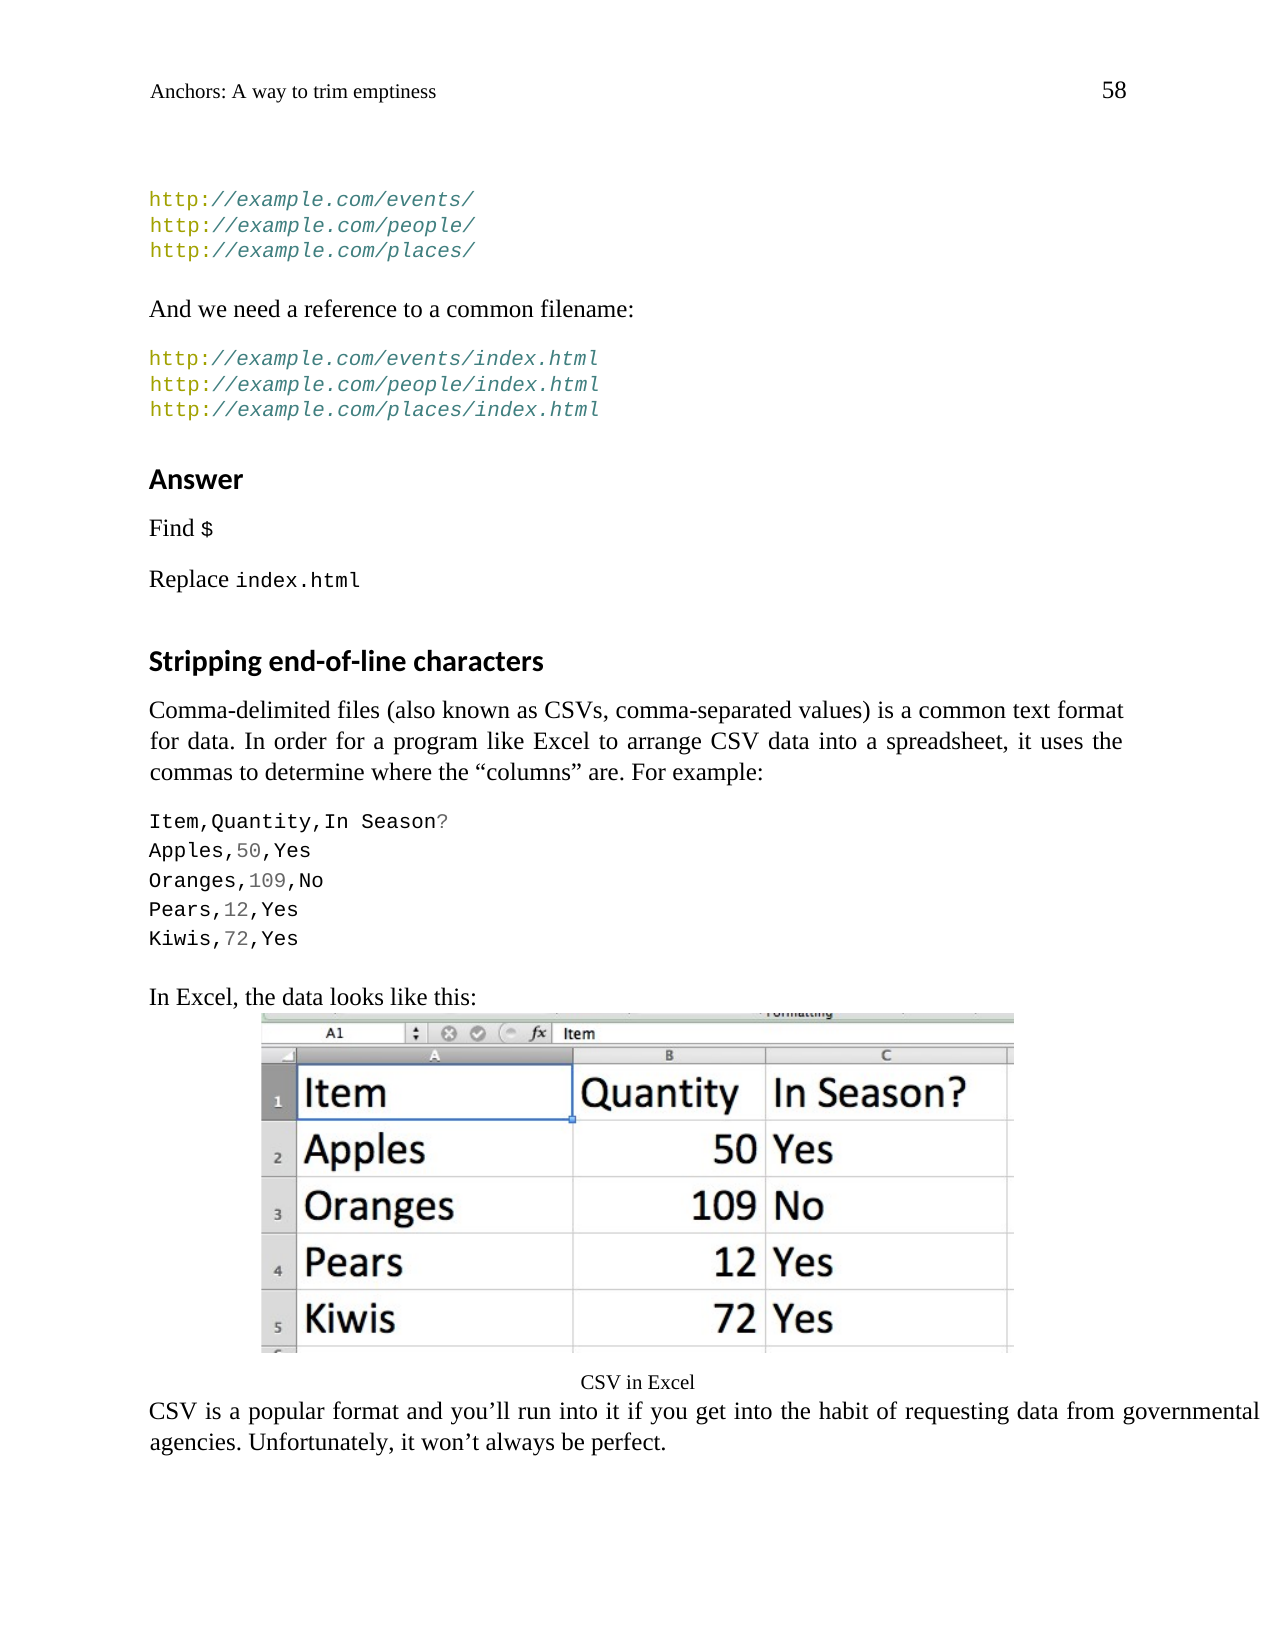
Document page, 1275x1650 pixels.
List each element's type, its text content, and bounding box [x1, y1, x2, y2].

text Apples,50,Yes [148, 840, 1224, 864]
text Oranges,109,No [148, 869, 1224, 893]
subtitle Stripping end-of-line characters [148, 642, 1275, 679]
text CSV is a popular format and you’ll run into it if you get into the habit of requesting data from governmental agencies. Unfortunately, it won’t always be perfect. [148, 1396, 1262, 1456]
text Pears,12,Yes [148, 899, 1224, 923]
text Kiwis,72,Yes [148, 928, 1224, 952]
subtitle Answer [148, 460, 1275, 497]
text In Excel, the data looks like this: [148, 982, 1274, 1011]
text Item,Quantity,In Season? [148, 811, 1224, 834]
text Comma-delimited files (also known as CSVs, comma-separated values) is a common text format for data. In order for a program like Excel to arrange CSV data into a spreadsheet, it uses the commas to determine where the “columns” are. For example: [148, 695, 1126, 786]
text http://example.com/events/index.html http://example.com/people/index.html http://example.com/places/index.html [148, 348, 751, 423]
text Find $ [148, 513, 1275, 542]
text http://example.com/events/ http://example.com/people/ http://example.com/places/ [148, 189, 751, 264]
text Replace index.html [148, 564, 1224, 593]
text And we need a reference to a common filename: [148, 294, 1274, 323]
picture [261, 1013, 1014, 1353]
text CSV in Excel [150, 1370, 1125, 1394]
